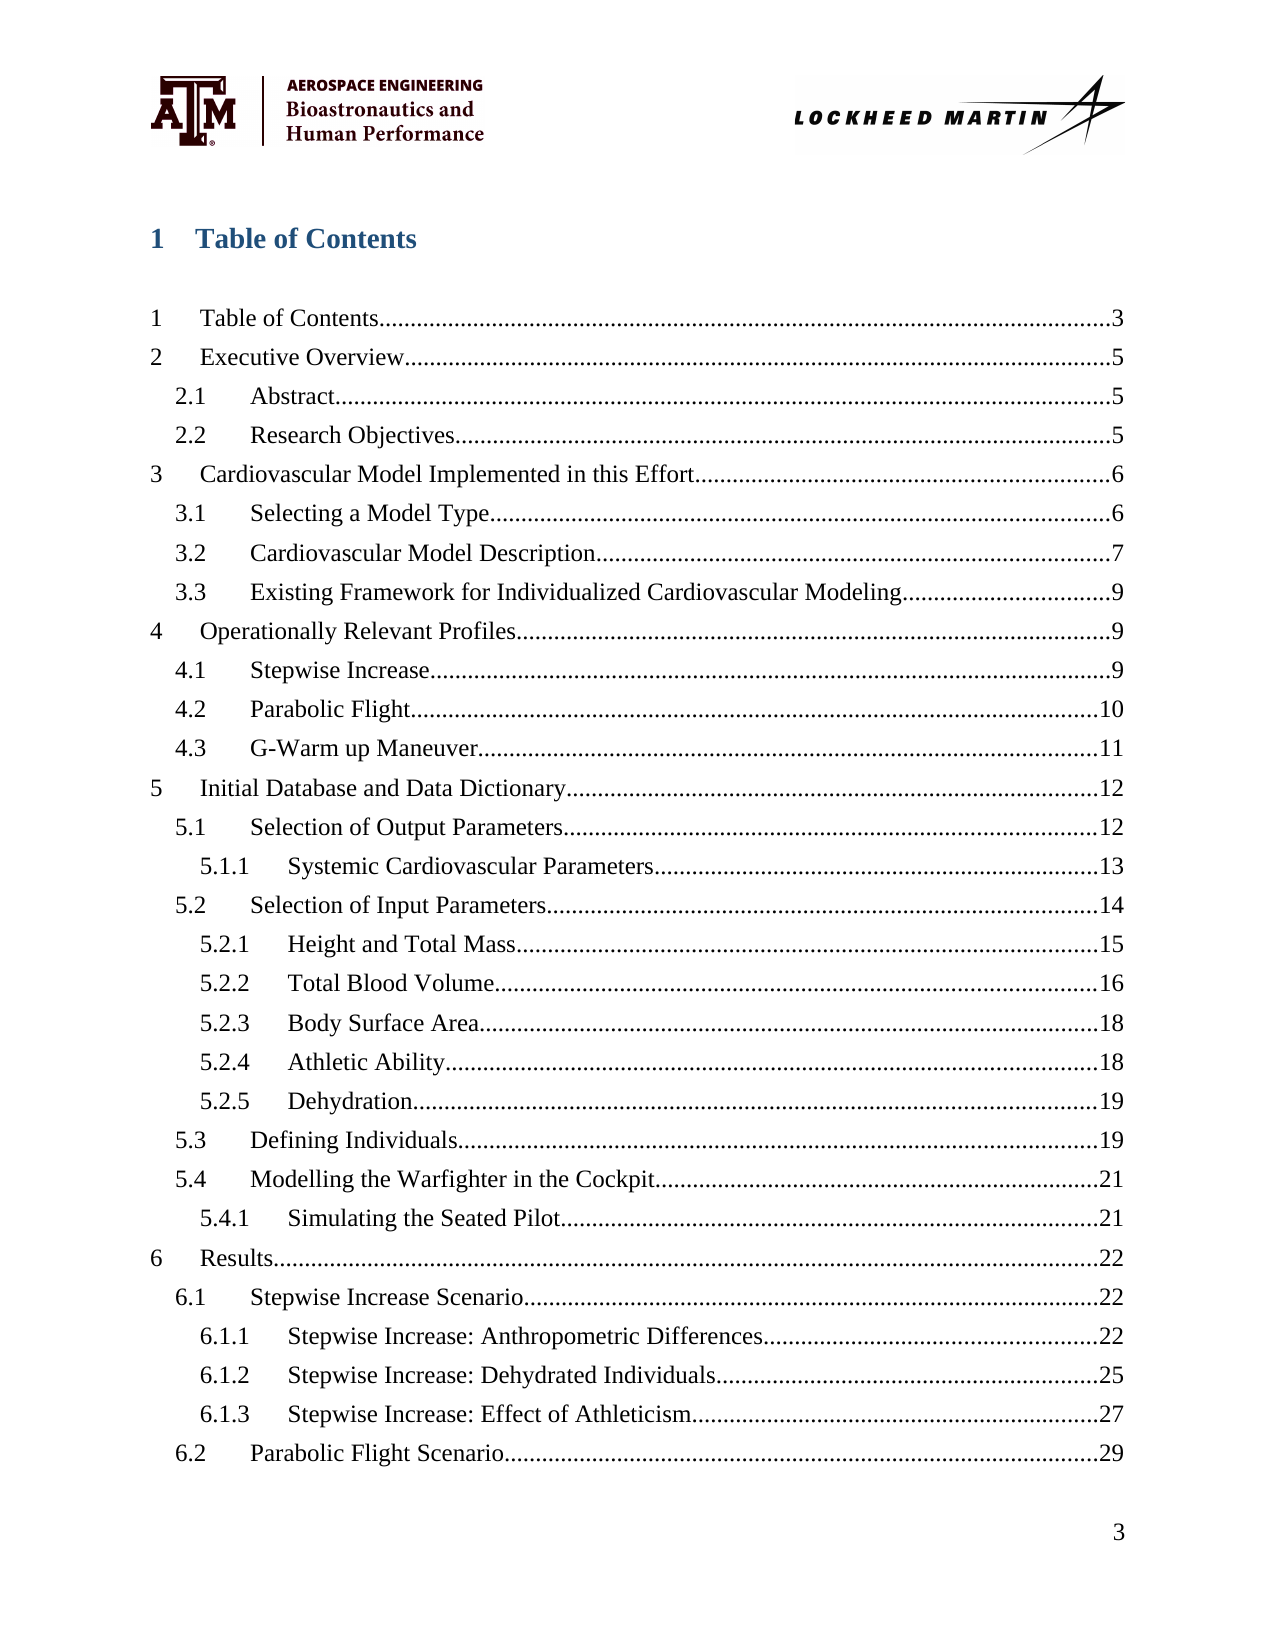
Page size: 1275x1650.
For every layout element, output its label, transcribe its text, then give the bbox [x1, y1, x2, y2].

text 5.2 Selection of Input Parameters 14 [175, 890, 1125, 919]
text 3.2 Cardiovascular Model Description 7 [175, 538, 1125, 566]
text 5.3 Defining Individuals 19 [175, 1125, 1125, 1154]
text 5.2.3 Body Surface Area 18 [199, 1008, 1125, 1036]
text 5.4.1 Simulating the Seated Pilot 21 [199, 1203, 1125, 1232]
text 5.4 Modelling the Warfighter in the Cockpit 21 [175, 1164, 1125, 1193]
text 4 Operationally Relevant Profiles 9 [150, 616, 1125, 645]
text 5.2.2 Total Blood Volume 16 [199, 968, 1125, 997]
text 5.1 Selection of Output Parameters 12 [175, 812, 1125, 841]
text 4.2 Parabolic Flight 10 [175, 694, 1125, 723]
subtitle Table of Contents [150, 222, 1125, 255]
text 6 Results 22 [150, 1243, 1125, 1271]
picture [151, 76, 485, 147]
text 5 Initial Database and Data Dictionary 12 [150, 773, 1125, 801]
picture [794, 75, 1125, 155]
text 3.3 Existing Framework for Individualized Cardiovascular Modeling 9 [175, 577, 1125, 606]
text 2 Executive Overview 5 [150, 342, 1125, 371]
text 6.1.3 Stepwise Increase: Effect of Athleticism 27 [199, 1399, 1125, 1428]
text 4.1 Stepwise Increase 9 [175, 655, 1125, 684]
text 3 Cardiovascular Model Implemented in this Effort 6 [150, 459, 1125, 488]
text 6.1.1 Stepwise Increase: Anthropometric Differences 22 [199, 1321, 1125, 1350]
text 2.2 Research Objectives 5 [175, 420, 1125, 449]
text 6.1 Stepwise Increase Scenario 22 [175, 1282, 1125, 1311]
text 3.1 Selecting a Model Type 6 [175, 498, 1125, 527]
text 6.2 Parabolic Flight Scenario 29 [175, 1438, 1125, 1467]
text 4.3 G-Warm up Maneuver 11 [175, 733, 1125, 762]
text 6.1.2 Stepwise Increase: Dehydrated Individuals 25 [199, 1360, 1125, 1389]
text 2.1 Abstract 5 [175, 381, 1125, 410]
text 5.2.1 Height and Total Mass 15 [199, 929, 1125, 958]
text 5.2.4 Athletic Ability 18 [199, 1047, 1125, 1076]
text 5.1.1 Systemic Cardiovascular Parameters 13 [199, 851, 1125, 880]
text 5.2.5 Dehydration 19 [199, 1086, 1125, 1115]
text 1 Table of Contents 3 [150, 303, 1125, 331]
